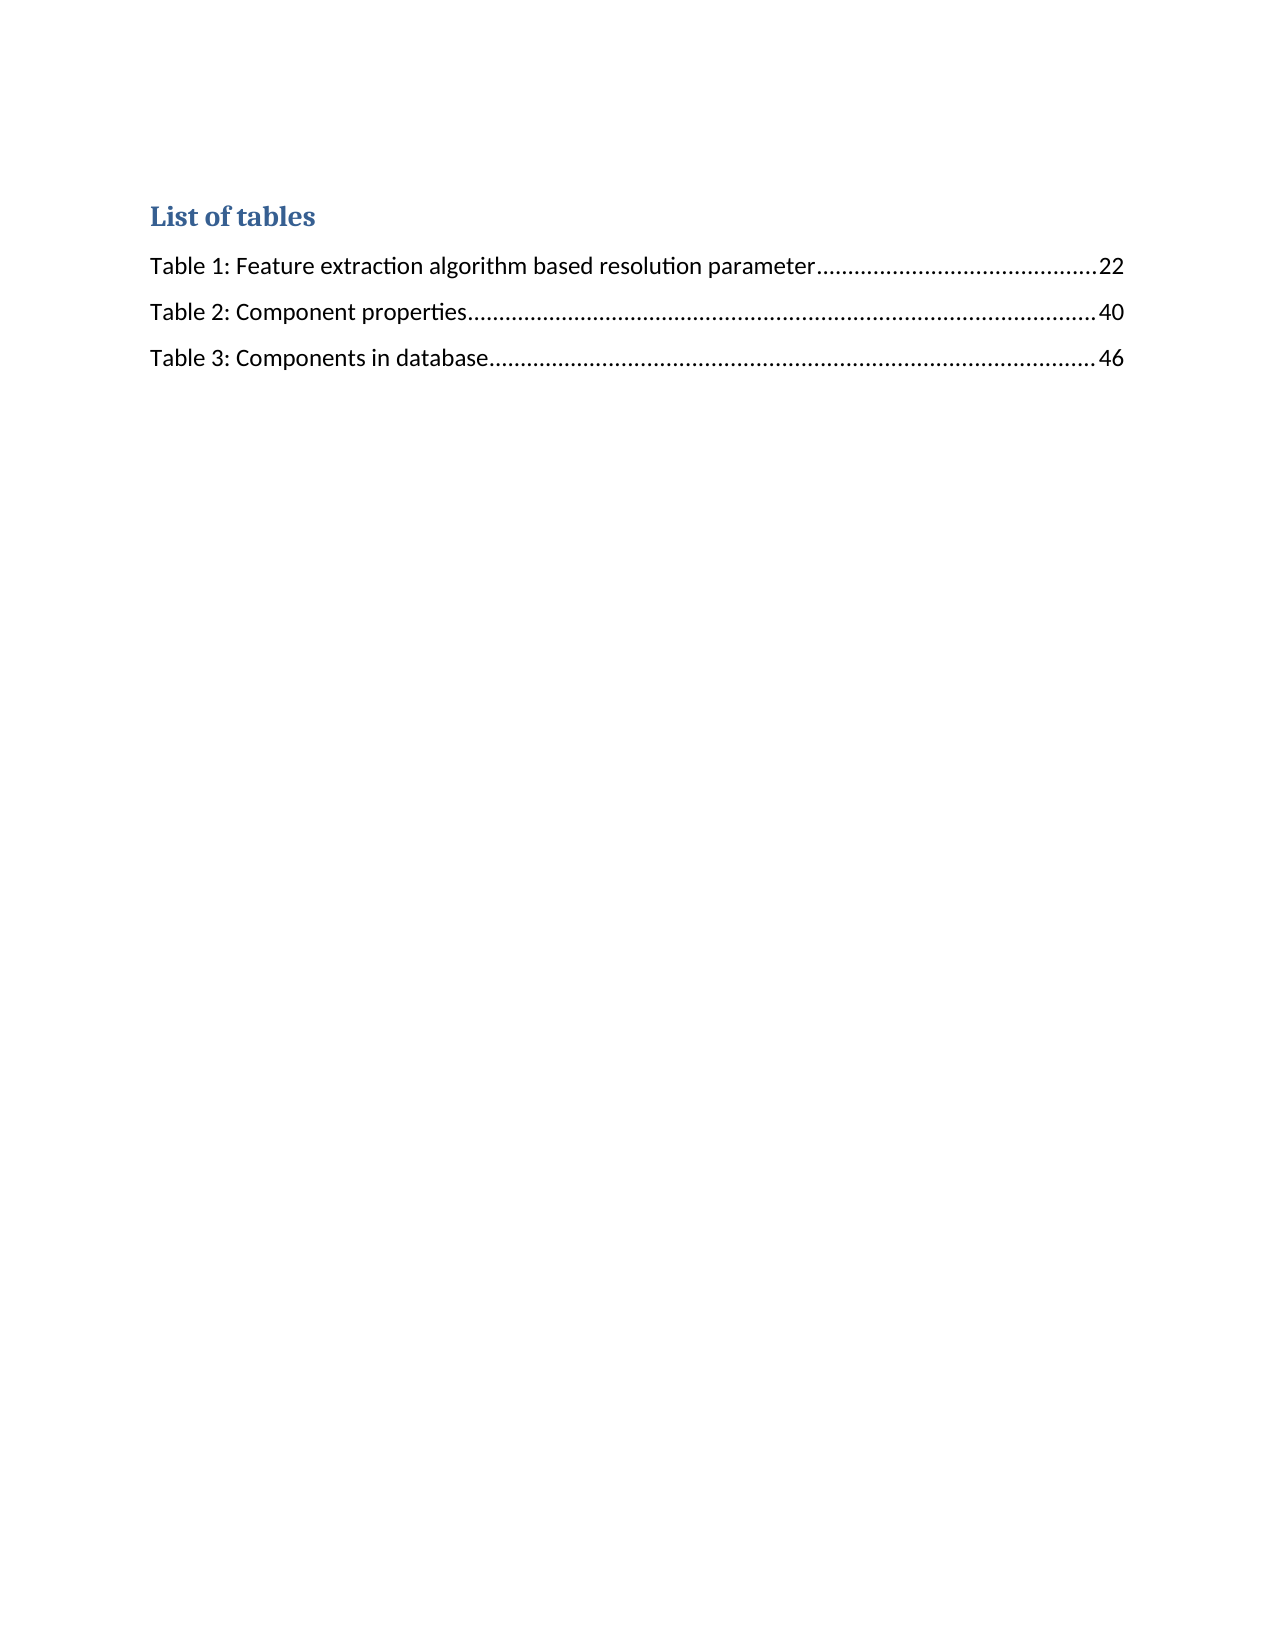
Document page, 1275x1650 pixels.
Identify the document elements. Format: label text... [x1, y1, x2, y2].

text Table 1: Feature extraction algorithm based resolution parameter 22 [150, 250, 1125, 281]
subtitle List of tables [150, 200, 1125, 233]
text Table 3: Components in database 46 [150, 342, 1125, 372]
text Table 2: Component properties 40 [150, 296, 1125, 327]
